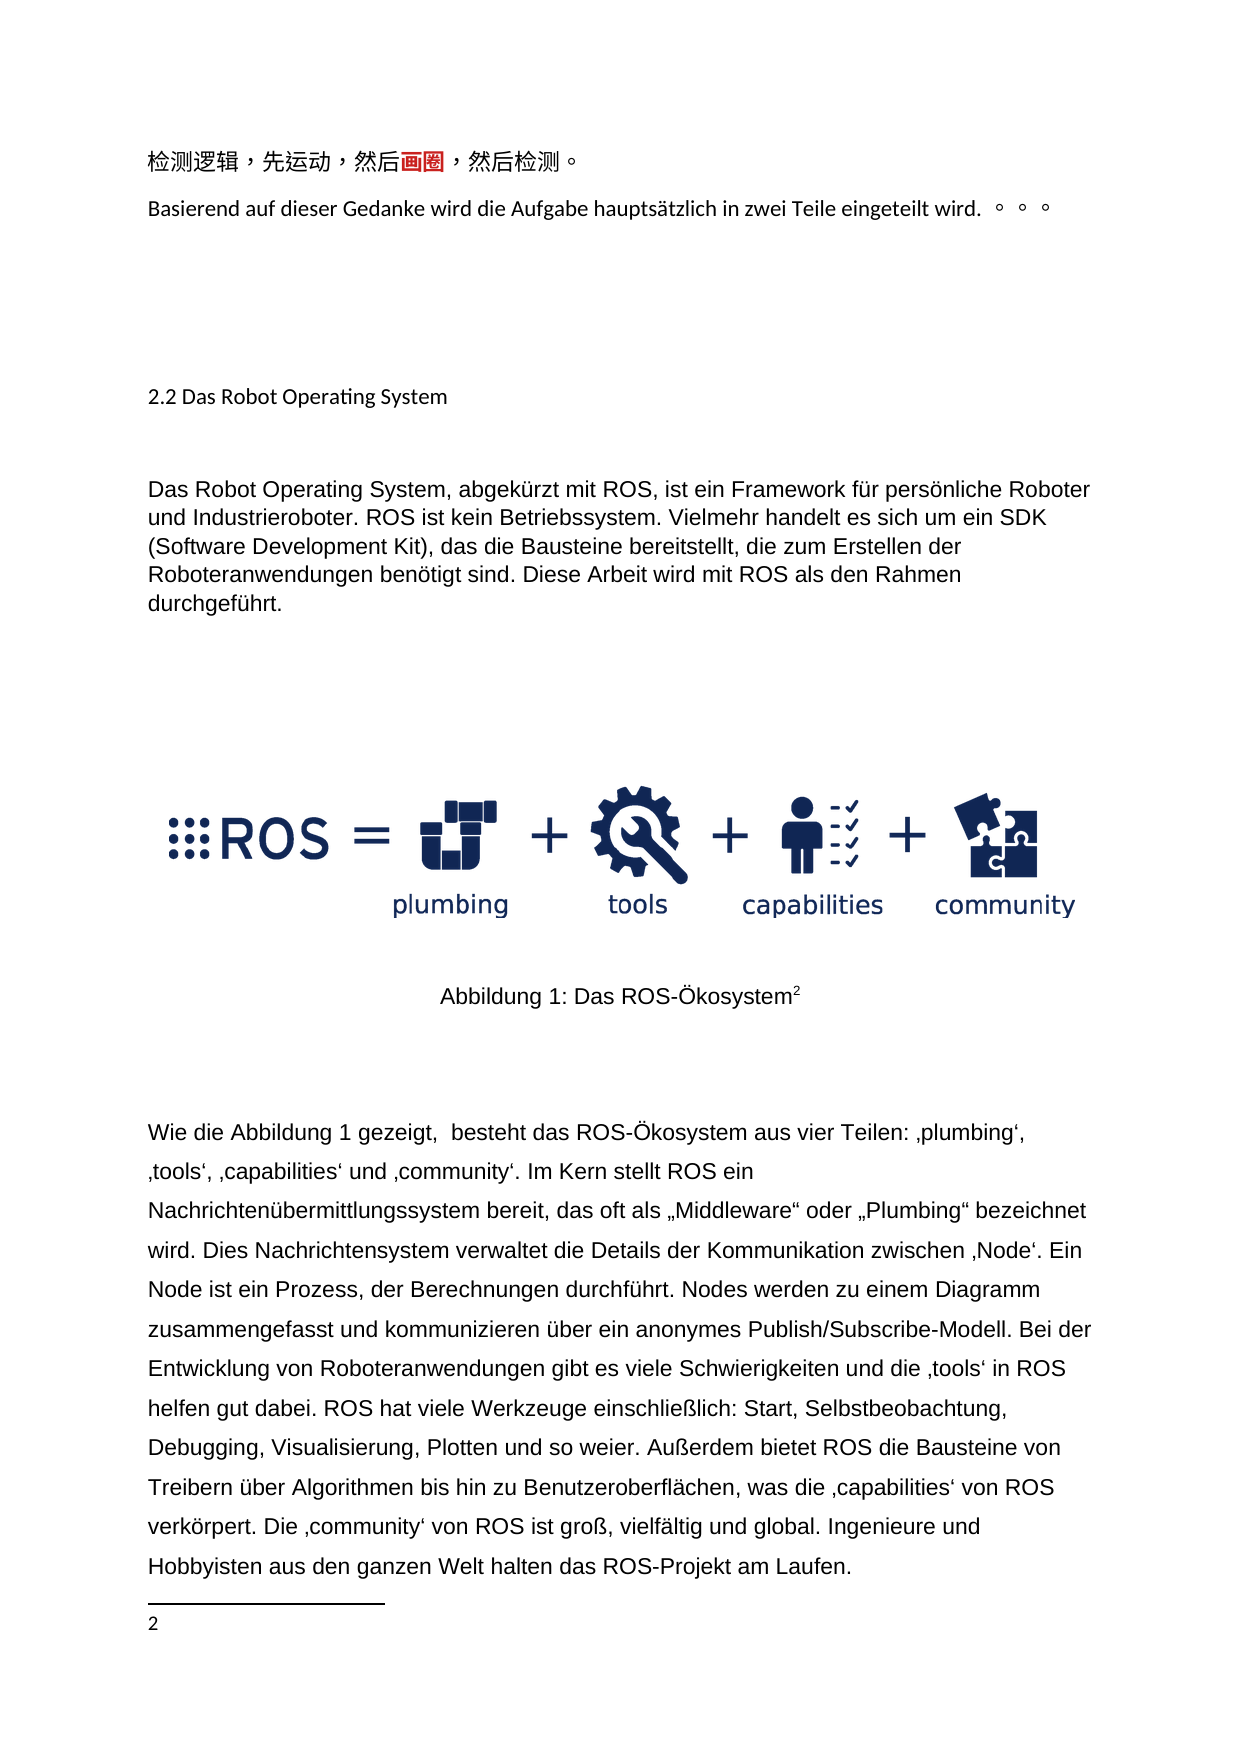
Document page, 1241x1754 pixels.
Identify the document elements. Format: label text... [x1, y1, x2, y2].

text Das Robot Operating System, abgekürzt mit ROS, ist ein Framework für persönliche Roboter und Industrieroboter. ROS ist kein Betriebssystem. Vielmehr handelt es sich um ein SDK (Software Development Kit), das die Bausteine bereitstellt, die zum Erstellen der Roboteranwendungen benötigt sind. Diese Arbeit wird mit ROS als den Rahmen durchgeführt. [148, 476, 1093, 616]
text Abbildung 1: Das ROS-Ökosystem [148, 983, 1093, 1009]
text 检测逻辑，先运动，然后画圈，然后检测。 [148, 148, 1093, 176]
text Basierend auf dieser Gedanke wird die Aufgabe hauptsätzlich in zwei Teile eingeteilt wird. 。。。 [148, 194, 1093, 222]
text Wie die Abbildung 1 gezeigt, besteht das ROS-Ökosystem aus vier Teilen: ‚plumbing‘, ‚tools‘, ‚capabilities‘ und ‚community‘. Im Kern stellt ROS ein Nachrichtenübermittlungssystem bereit, das oft als „Middleware“ oder „Plumbing“ bezeichnet wird. Dies Nachrichtensystem verwaltet die Details der Kommunikation zwischen ‚Node‘. Ein Node ist ein Prozess, der Berechnungen durchführt. Nodes werden zu einem Diagramm zusammengefasst und kommunizieren über ein anonymes Publish/Subscribe-Modell. Bei der Entwicklung von Roboteranwendungen gibt es viele Schwierigkeiten und die ‚tools‘ in ROS helfen gut dabei. ROS hat viele Werkzeuge einschließlich: Start, Selbstbeobachtung, Debugging, Visualisierung, Plotten und so weier. Außerdem bietet ROS die Bausteine von Treibern über Algorithmen bis hin zu Benutzeroberflächen, was die ‚capabilities‘ von ROS verkörpert. Die ‚community‘ von ROS ist groß, vielfältig und global. Ingenieure und Hobbyisten aus den ganzen Welt halten das ROS-Projekt am Laufen. [148, 1118, 1093, 1579]
text 2.2 Das Robot Operating System [148, 382, 1093, 410]
picture [147, 771, 1093, 918]
